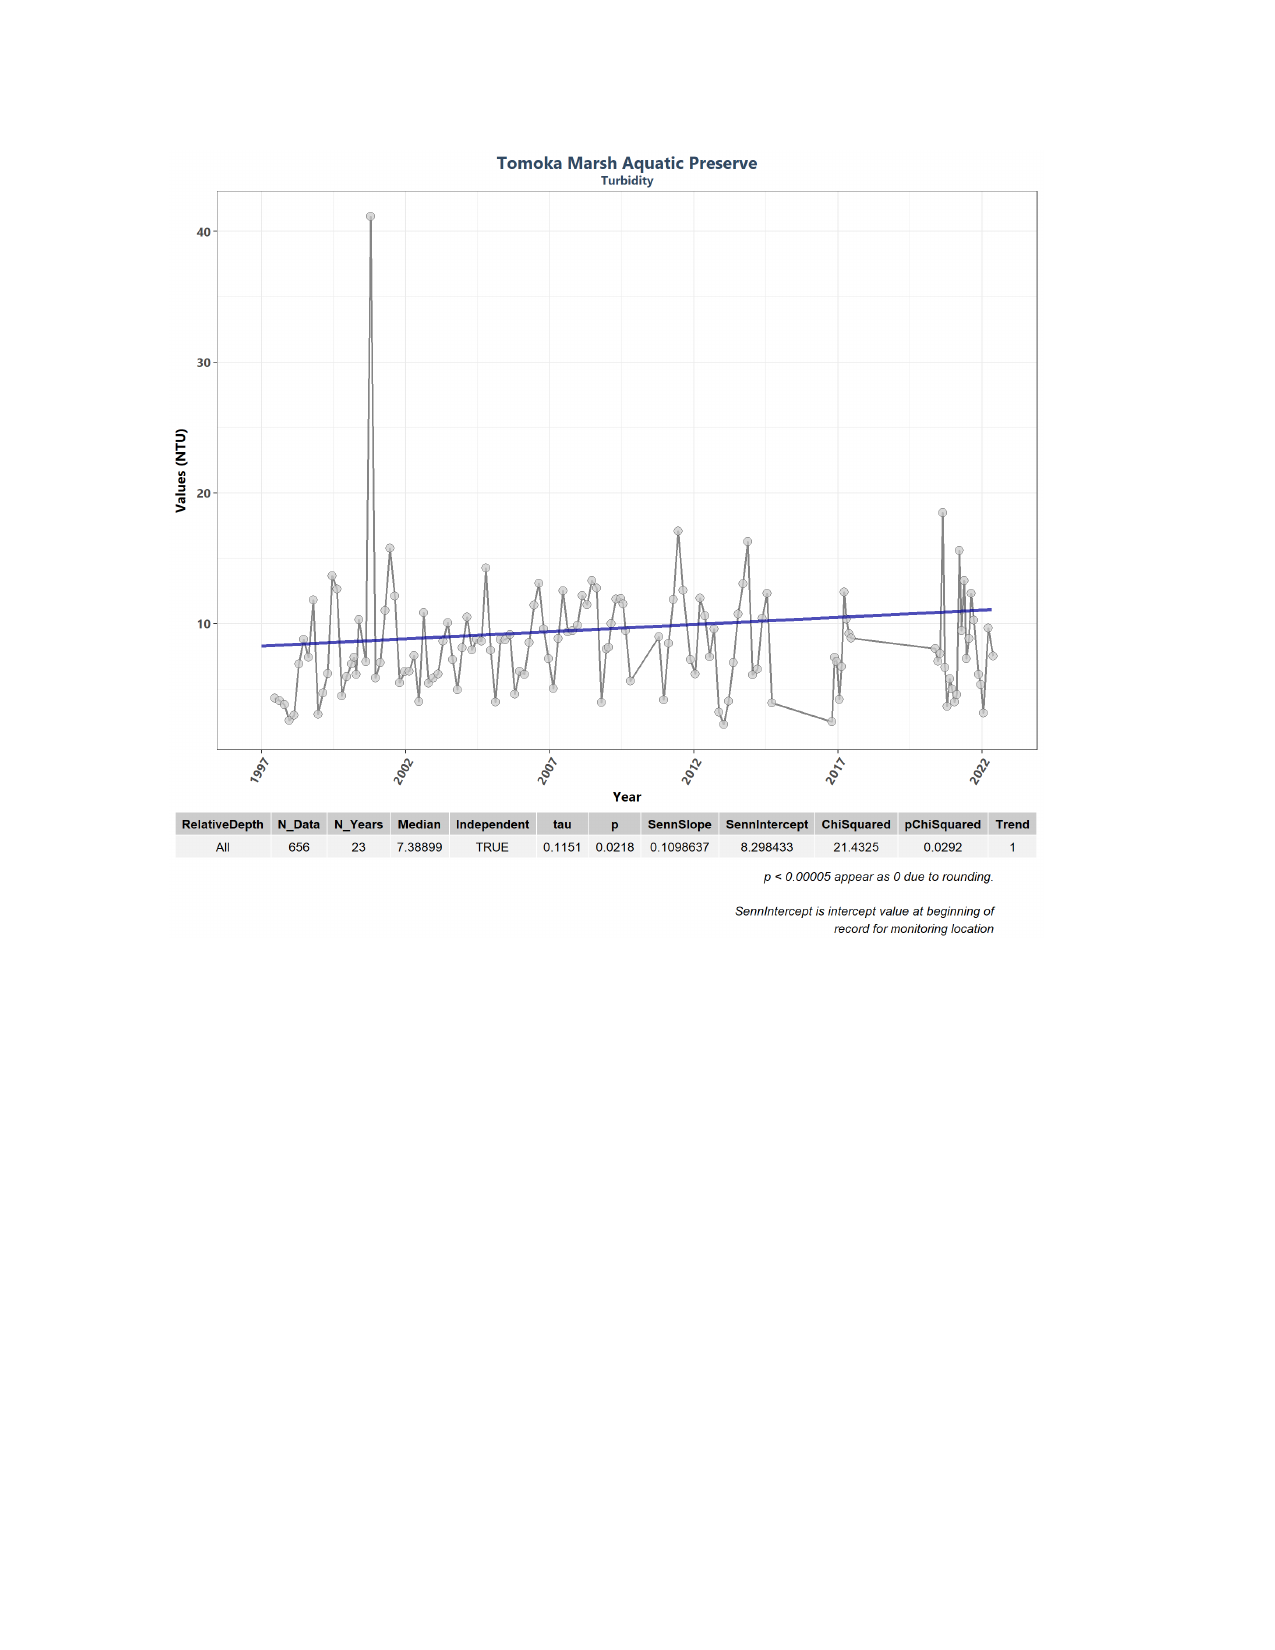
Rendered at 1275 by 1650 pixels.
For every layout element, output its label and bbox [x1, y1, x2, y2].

picture [168, 150, 1044, 938]
